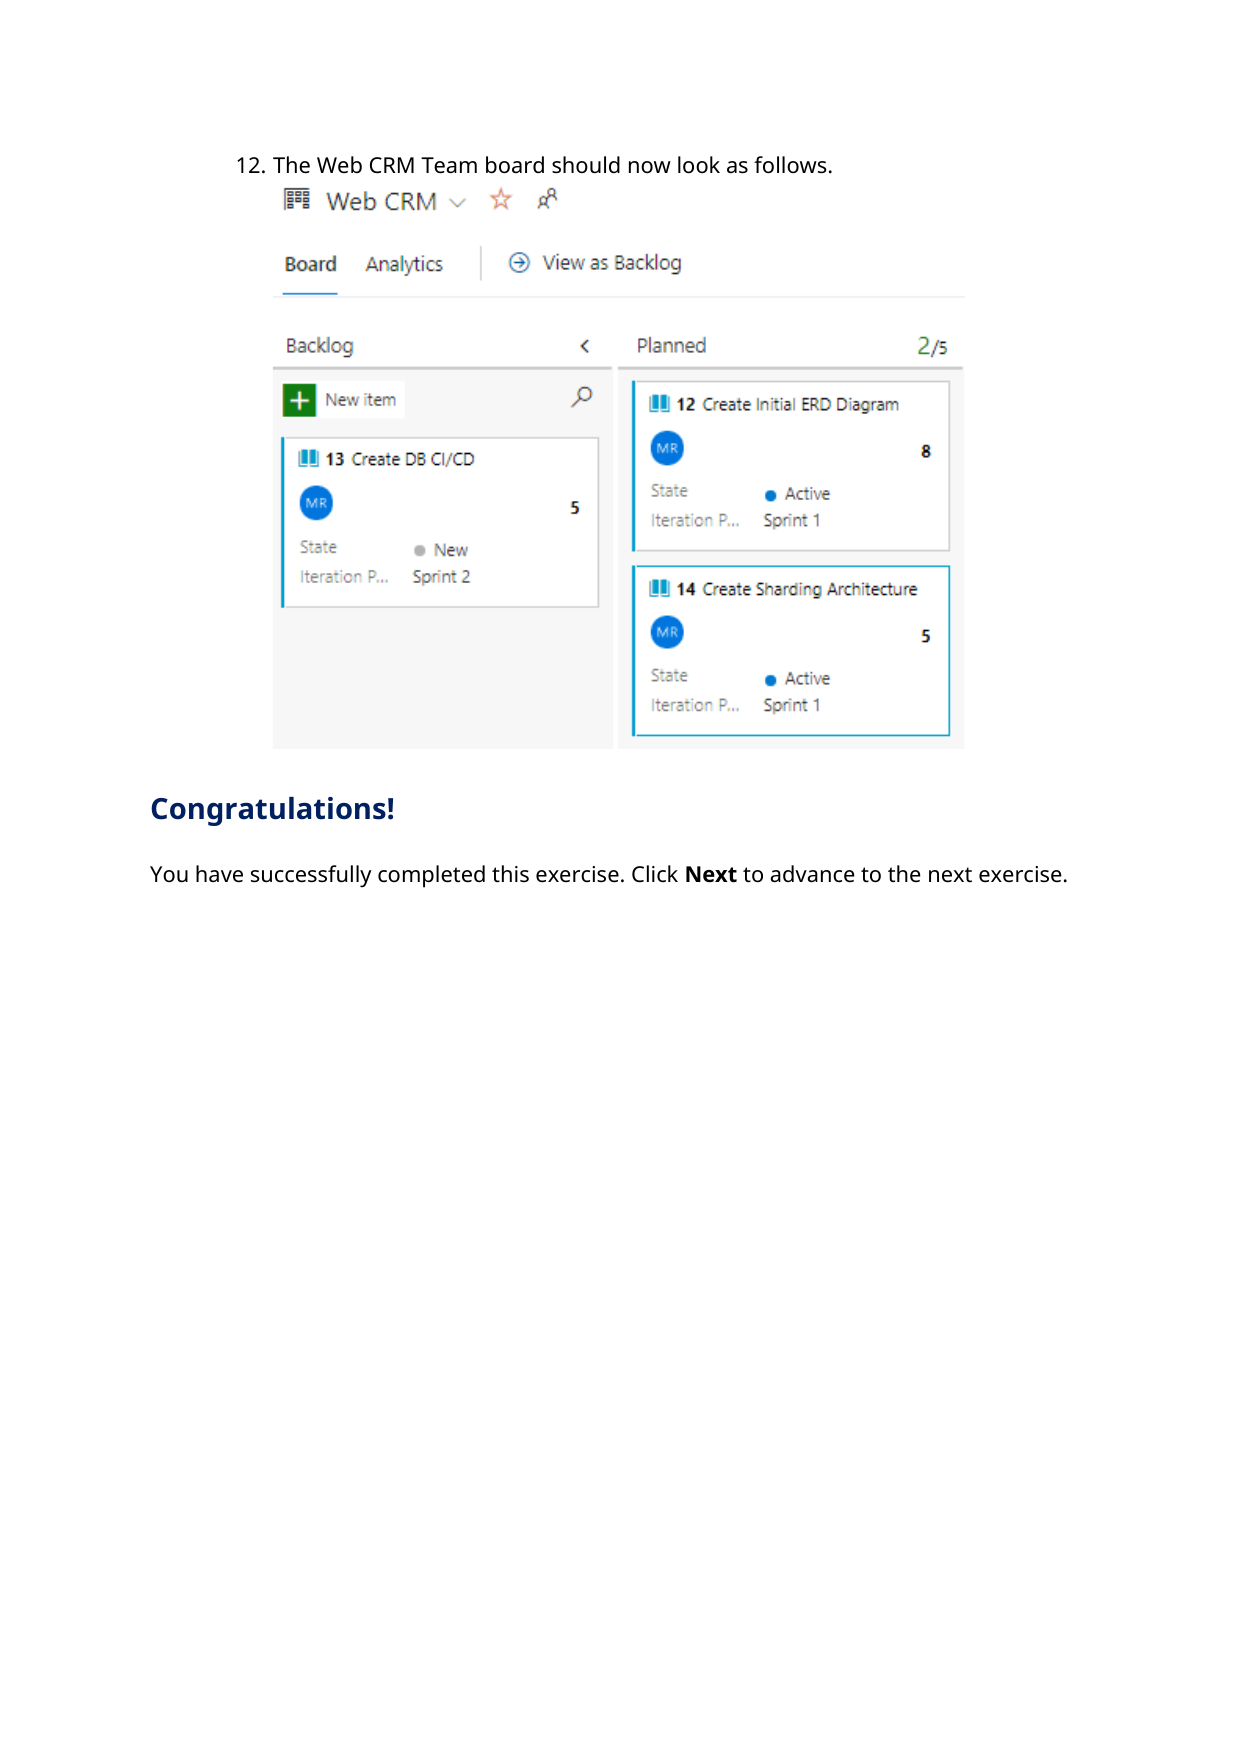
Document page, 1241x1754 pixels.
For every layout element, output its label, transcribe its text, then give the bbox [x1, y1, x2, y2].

text You have successfully completed this exercise. Click Next to advance to the next exercise. [150, 859, 1090, 889]
picture [272, 179, 965, 749]
subtitle Congratulations! [150, 788, 1090, 828]
